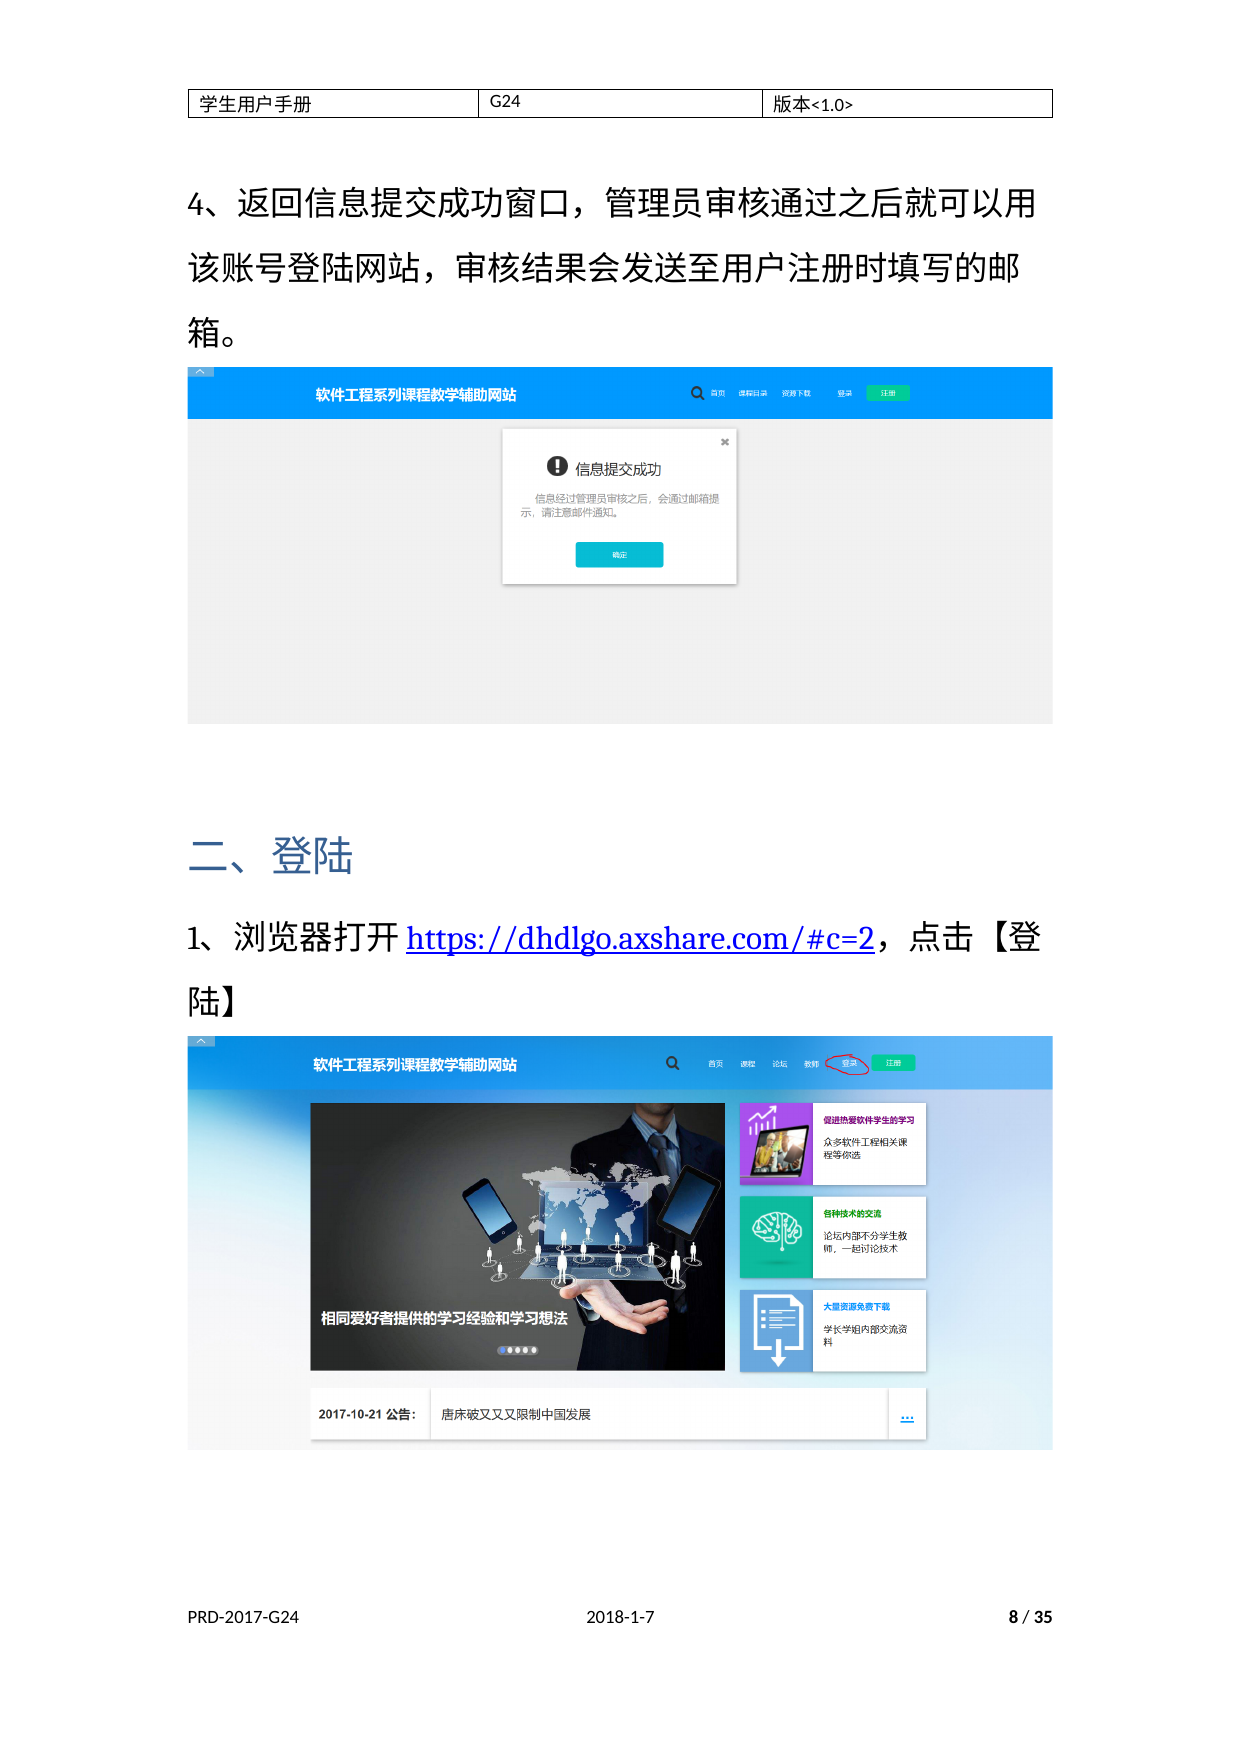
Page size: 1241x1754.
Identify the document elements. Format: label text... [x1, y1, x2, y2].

picture [187, 367, 1053, 724]
subtitle 1、浏览器打开https://dhdlgo.axshare.com/#c=2，点击【登陆】 [187, 902, 1053, 1032]
subtitle 二、登陆 [187, 821, 1053, 886]
subtitle 4、返回信息提交成功窗口，管理员审核通过之后就可以用该账号登陆网站，审核结果会发送至用户注册时填写的邮箱。 [187, 168, 1053, 363]
picture [187, 1036, 1053, 1450]
